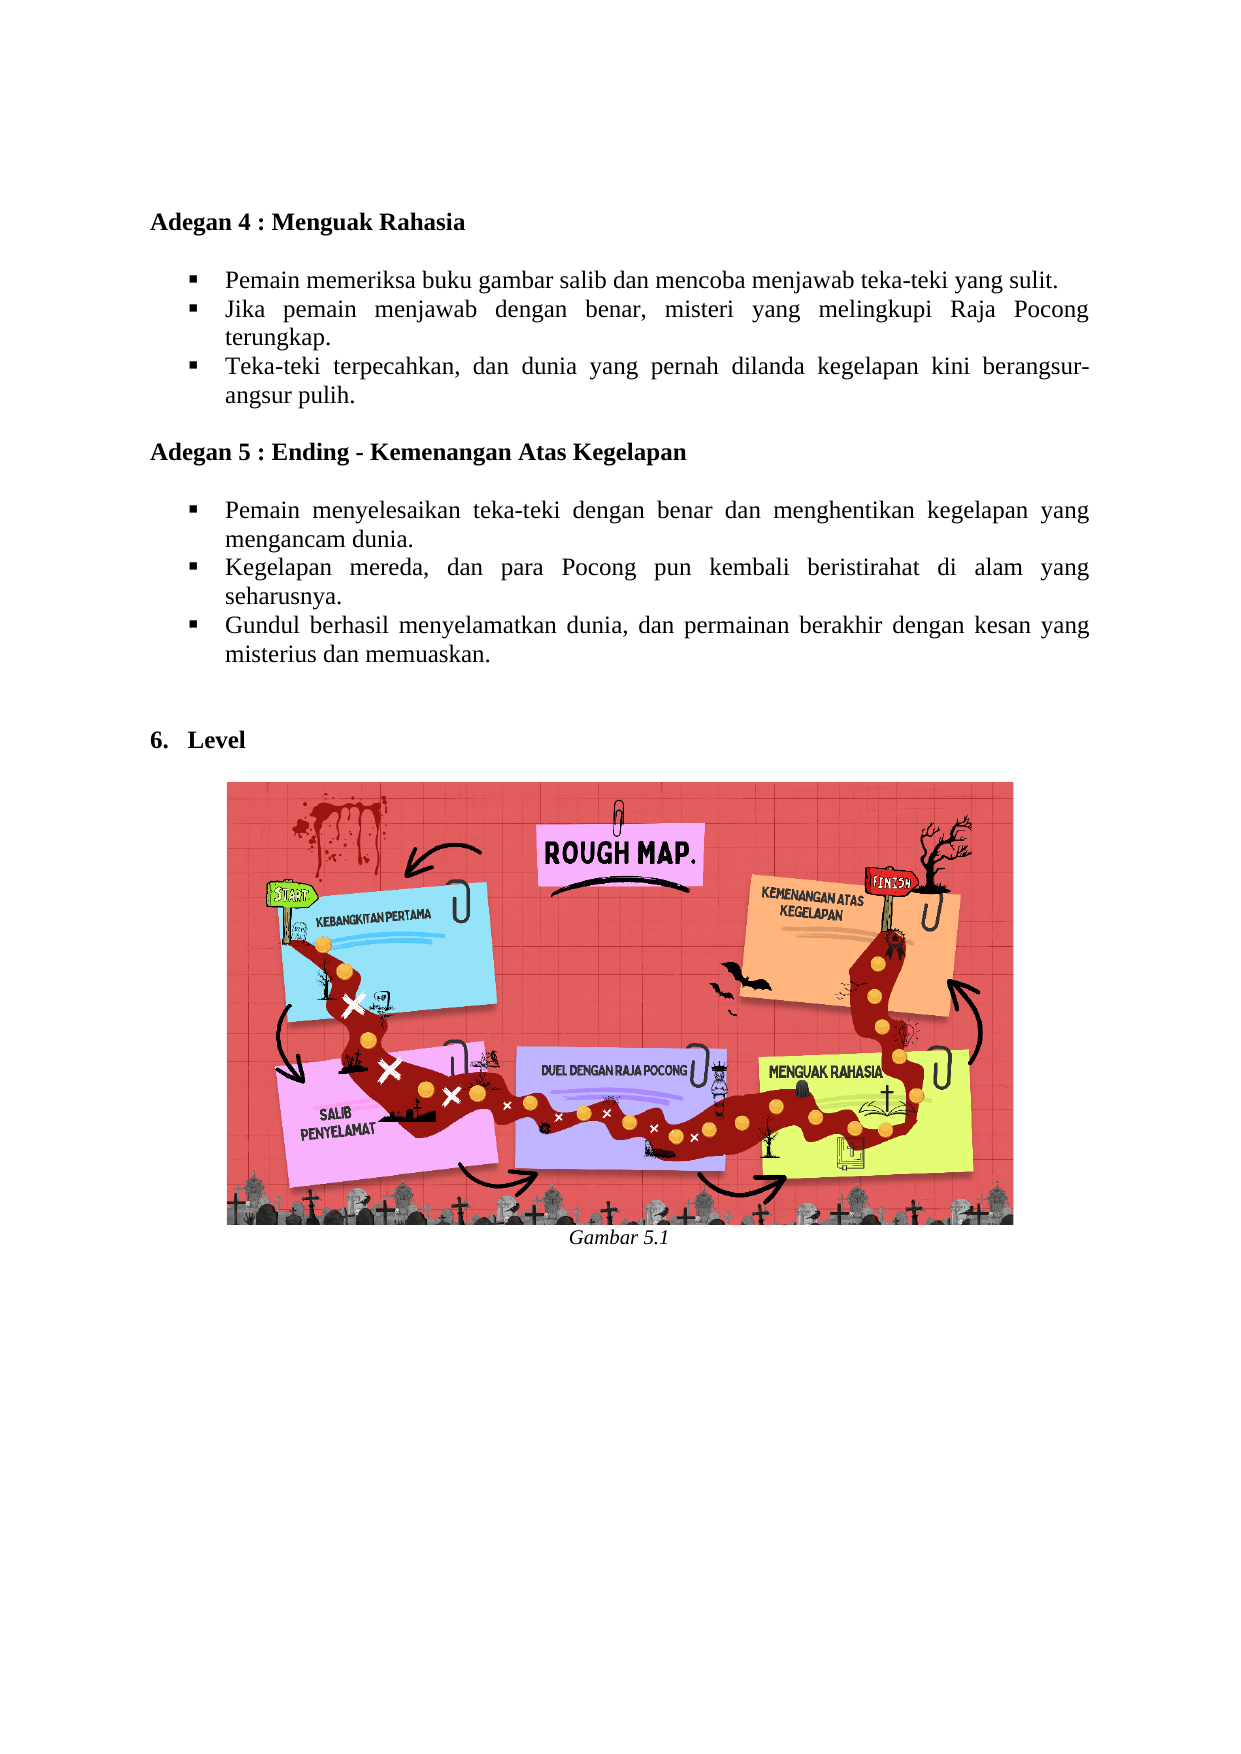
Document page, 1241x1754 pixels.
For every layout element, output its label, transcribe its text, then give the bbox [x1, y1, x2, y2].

list Kegelapan mereda, dan para Pocong pun kembali beristirahat di alam yang seharusnya. [187, 552, 1090, 610]
picture [226, 782, 1014, 1225]
list Pemain menyelesaikan teka-teki dengan benar dan menghentikan kegelapan yang mengancam dunia. [187, 495, 1090, 552]
list Gundul berhasil menyelamatkan dunia, dan permainan berakhir dengan kesan yang misterius dan memuaskan. [187, 610, 1090, 667]
list Pemain memeriksa buku gambar salib dan mencoba menjawab teka-teki yang sulit. [187, 265, 1090, 294]
list Teka-teki terpecahkan, dan dunia yang pernah dilanda kegelapan kini berangsur-angsur pulih. [187, 351, 1090, 409]
list Level [150, 725, 1090, 754]
text Adegan 5 : Ending - Kemenangan Atas Kegelapan [150, 437, 1090, 466]
list Jika pemain menjawab dengan benar, misteri yang melingkupi Raja Pocong terungkap. [187, 294, 1090, 351]
text Gambar 5.1 [150, 1225, 1090, 1249]
text Adegan 4 : Menguak Rahasia [150, 207, 1090, 236]
